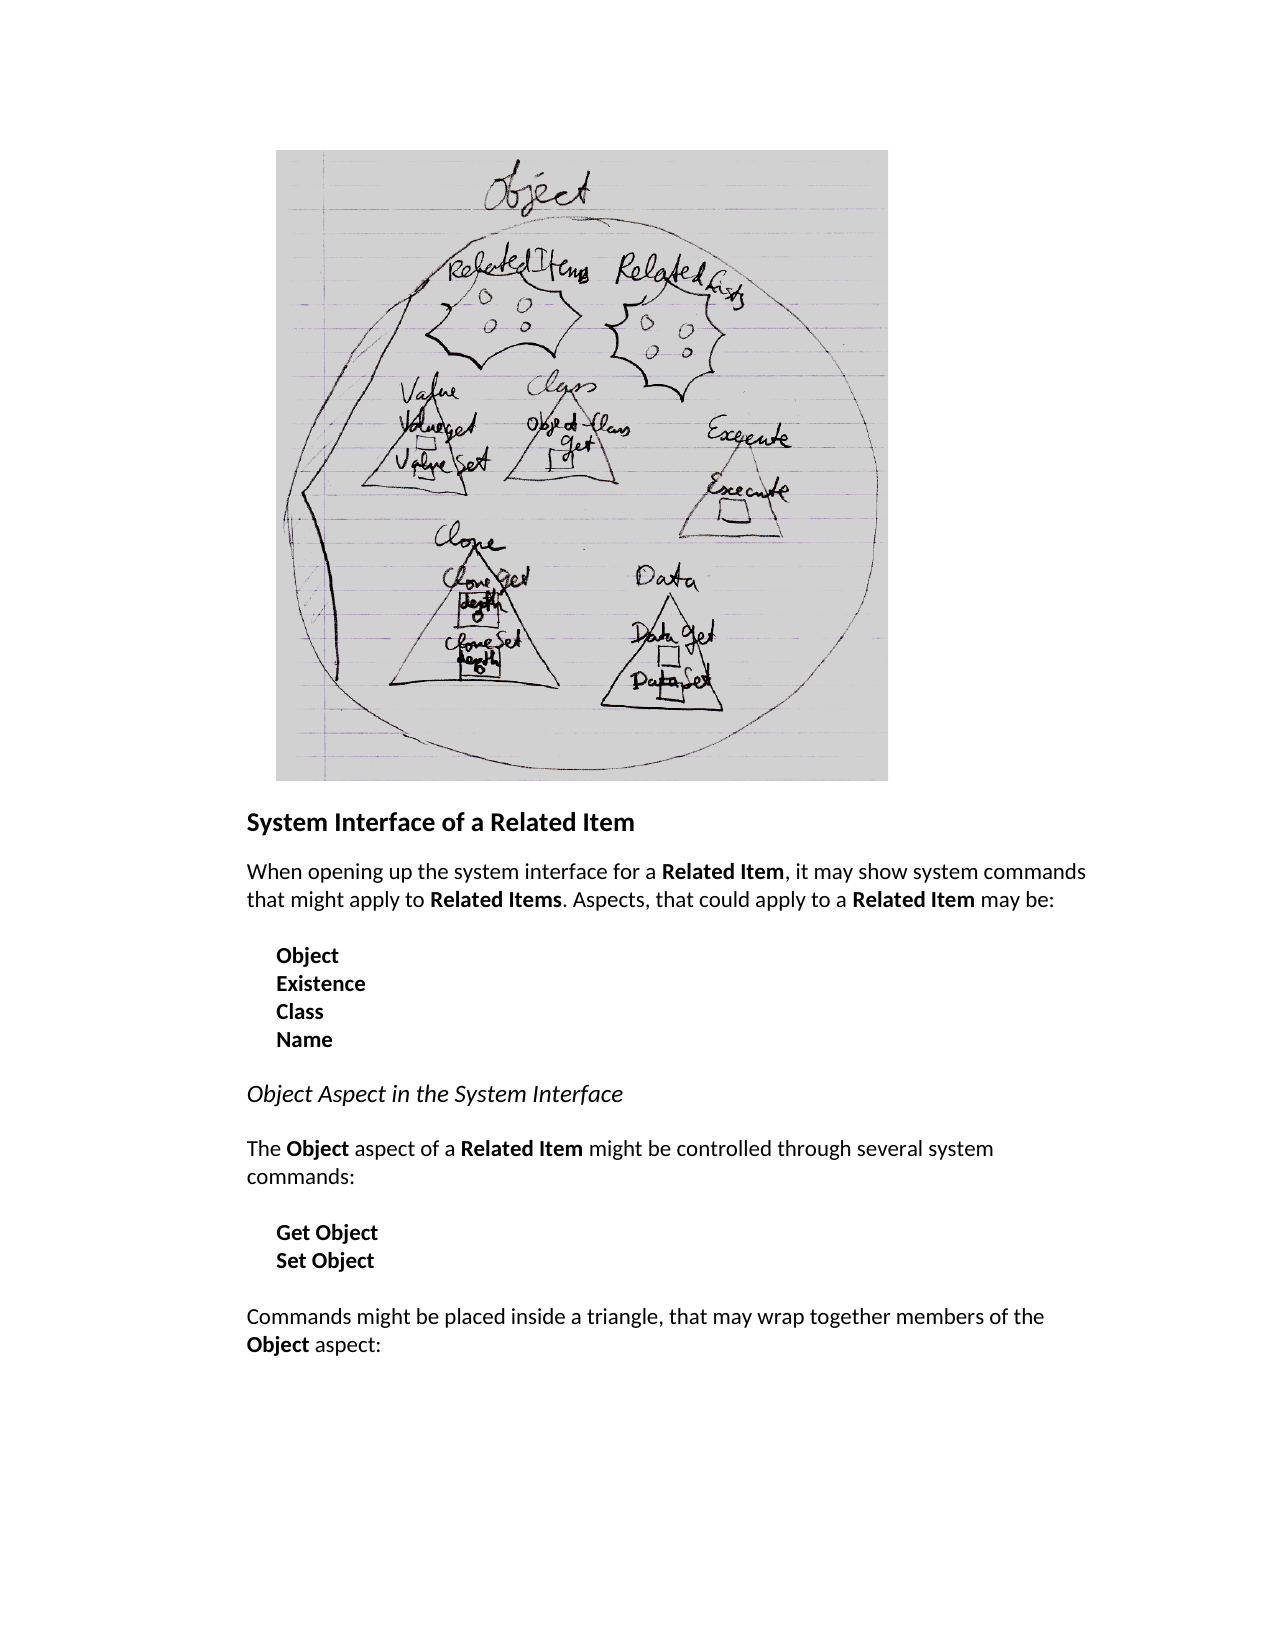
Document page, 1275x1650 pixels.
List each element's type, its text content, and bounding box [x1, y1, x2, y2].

text Object [276, 941, 1087, 969]
text Existence [276, 969, 1087, 997]
text Commands might be placed inside a triangle, that may wrap together members of the Object aspect: [247, 1302, 1087, 1358]
picture [276, 150, 889, 781]
text The Object aspect of a Related Item might be controlled through several system commands: [247, 1134, 1087, 1190]
text Class [276, 997, 1087, 1025]
subtitle Object Aspect in the System Interface [247, 1078, 1087, 1109]
text Get Object [276, 1218, 1087, 1246]
text Name [276, 1025, 1087, 1053]
text Set Object [276, 1246, 1087, 1274]
text When opening up the system interface for a Related Item, it may show system commands that might apply to Related Items. Aspects, that could apply to a Related Item may be: [247, 857, 1087, 913]
subtitle System Interface of a Related Item [247, 806, 1087, 838]
